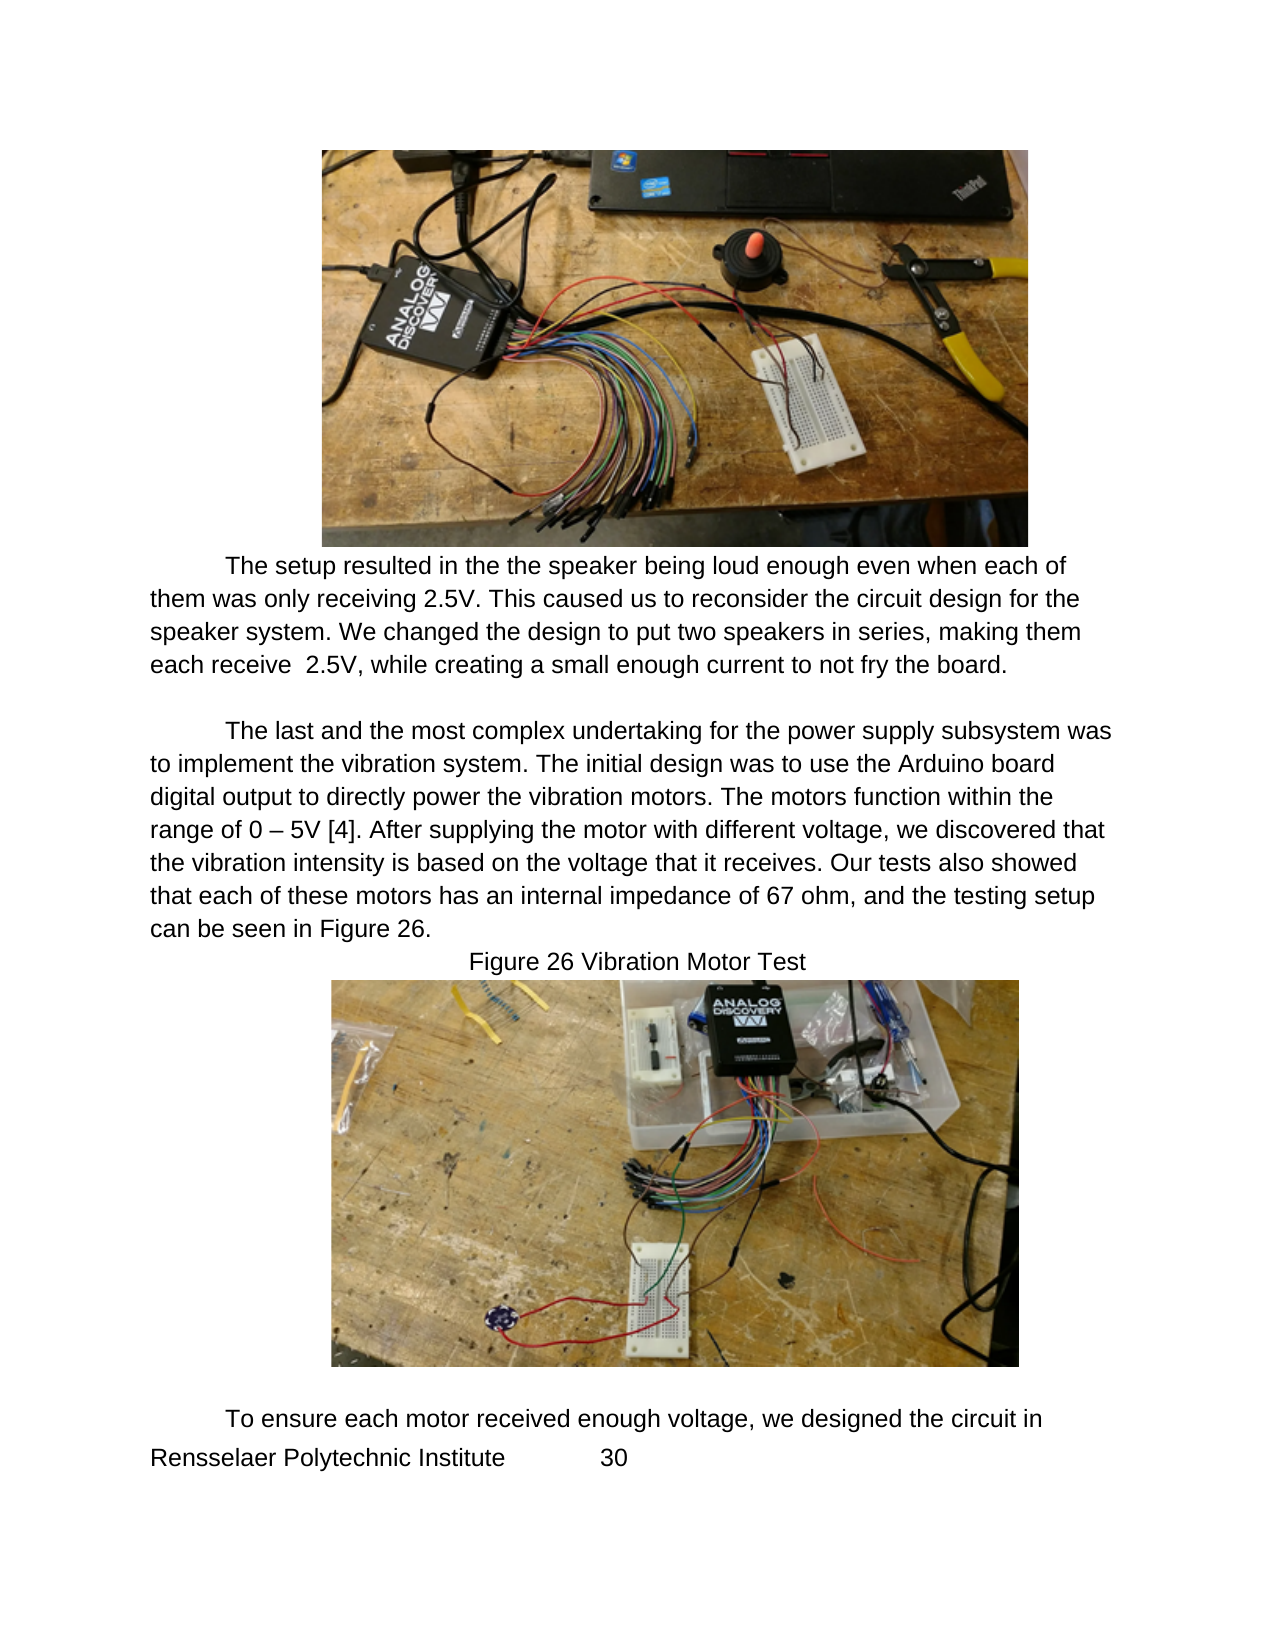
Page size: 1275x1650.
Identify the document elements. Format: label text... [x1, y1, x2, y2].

picture [321, 150, 1029, 547]
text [150, 1404, 1125, 1432]
text The setup resulted in the the speaker being loud enough even when each of them was only receiving 2.5V. This caused us to reconsider the circuit design for the speaker system. We changed the design to put two speakers in series, making them each receive 2.5V, while creating a small enough current to not fry the board. [150, 551, 1125, 679]
picture [331, 980, 1019, 1367]
text Figure 26 Vibration Motor Test [150, 947, 1125, 976]
text The last and the most complex undertaking for the power supply subsystem was to implement the vibration system. The initial design was to use the Arduino board digital output to directly power the vibration motors. The motors function within the range of 0 – 5V [4]. After supplying the motor with different voltage, we discovered that the vibration intensity is based on the voltage that it receives. Our tests also showed that each of these motors has an internal impedance of 67 ohm, and the testing setup can be seen in Figure 26. [150, 716, 1125, 943]
